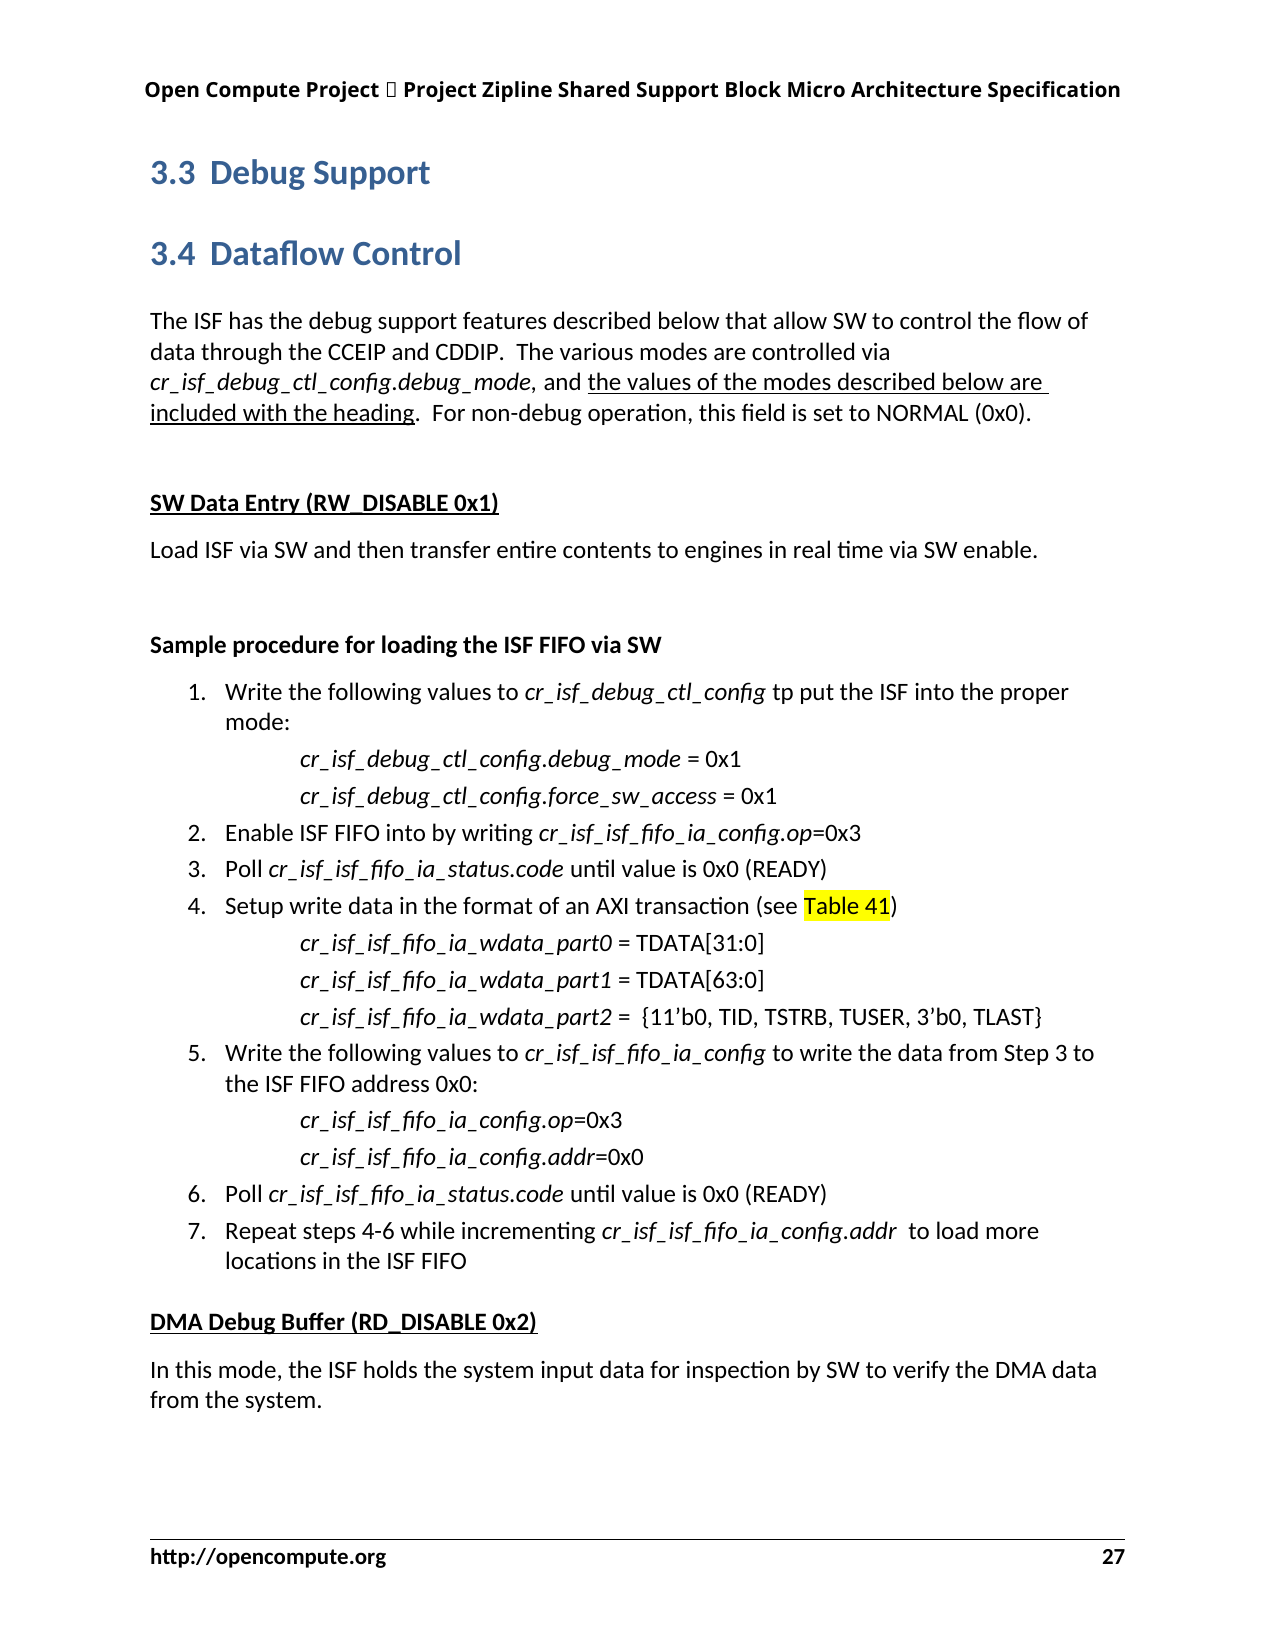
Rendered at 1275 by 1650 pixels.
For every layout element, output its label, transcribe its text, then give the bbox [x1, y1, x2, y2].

subtitle Dataflow Control [150, 231, 1125, 274]
list Setup write data in the format of an AXI transaction (see Table 41) [187, 890, 804, 921]
text cr_isf_isf_fifo_ia_wdata_part1 = TDATA[63:0] [300, 964, 1125, 994]
text cr_isf_isf_fifo_ia_wdata_part0 = TDATA[31:0] [300, 927, 1125, 958]
list Enable ISF FIFO into by writing cr_isf_isf_fifo_ia_config.op=0x3 [187, 817, 1125, 847]
list Poll cr_isf_isf_fifo_ia_status.code until value is 0x0 (READY) [187, 1178, 1125, 1209]
text cr_isf_debug_ctl_config.force_sw_access = 0x1 [300, 780, 1125, 811]
text cr_isf_debug_ctl_config.debug_mode = 0x1 [300, 743, 1125, 774]
list Write the following values to cr_isf_debug_ctl_config tp put the ISF into the proper mode: [187, 676, 1125, 737]
list Write the following values to cr_isf_isf_fifo_ia_config to write the data from Step 3 to the ISF FIFO address 0x0: [187, 1037, 1125, 1098]
text SW Data Entry (RW_DISABLE 0x1) [150, 487, 1125, 518]
subtitle Debug Support [150, 150, 1125, 193]
list Repeat steps 4-6 while incrementing cr_isf_isf_fifo_ia_config.addr to load more locations in the ISF FIFO [187, 1215, 1125, 1276]
text cr_isf_isf_fifo_ia_config.op=0x3 [300, 1105, 1125, 1135]
text cr_isf_isf_fifo_ia_config.addr=0x0 [300, 1141, 1125, 1172]
list Setup write data in the format of an AXI transaction (see Table 41) [890, 890, 1125, 921]
text cr_isf_isf_fifo_ia_wdata_part2 = {11’b0, TID, TSTRB, TUSER, 3’b0, TLAST} [300, 1001, 1125, 1031]
text The ISF has the debug support features described below that allow SW to control the flow of data through the CCEIP and CDDIP. The various modes are controlled via cr_isf_debug_ctl_config.debug_mode, and the values of the modes described below are included with the heading. For non-debug operation, this field is set to NORMAL (0x0). [150, 305, 1125, 427]
text Load ISF via SW and then transfer entire contents to engines in real time via SW enable. [150, 534, 1125, 565]
text Sample procedure for loading the ISF FIFO via SW [150, 629, 1125, 659]
list Poll cr_isf_isf_fifo_ia_status.code until value is 0x0 (READY) [187, 853, 1125, 884]
text DMA Debug Buffer (RD_DISABLE 0x2) [150, 1307, 1125, 1337]
text In this mode, the ISF holds the system input data for inspection by SW to verify the DMA data from the system. [150, 1354, 1125, 1415]
